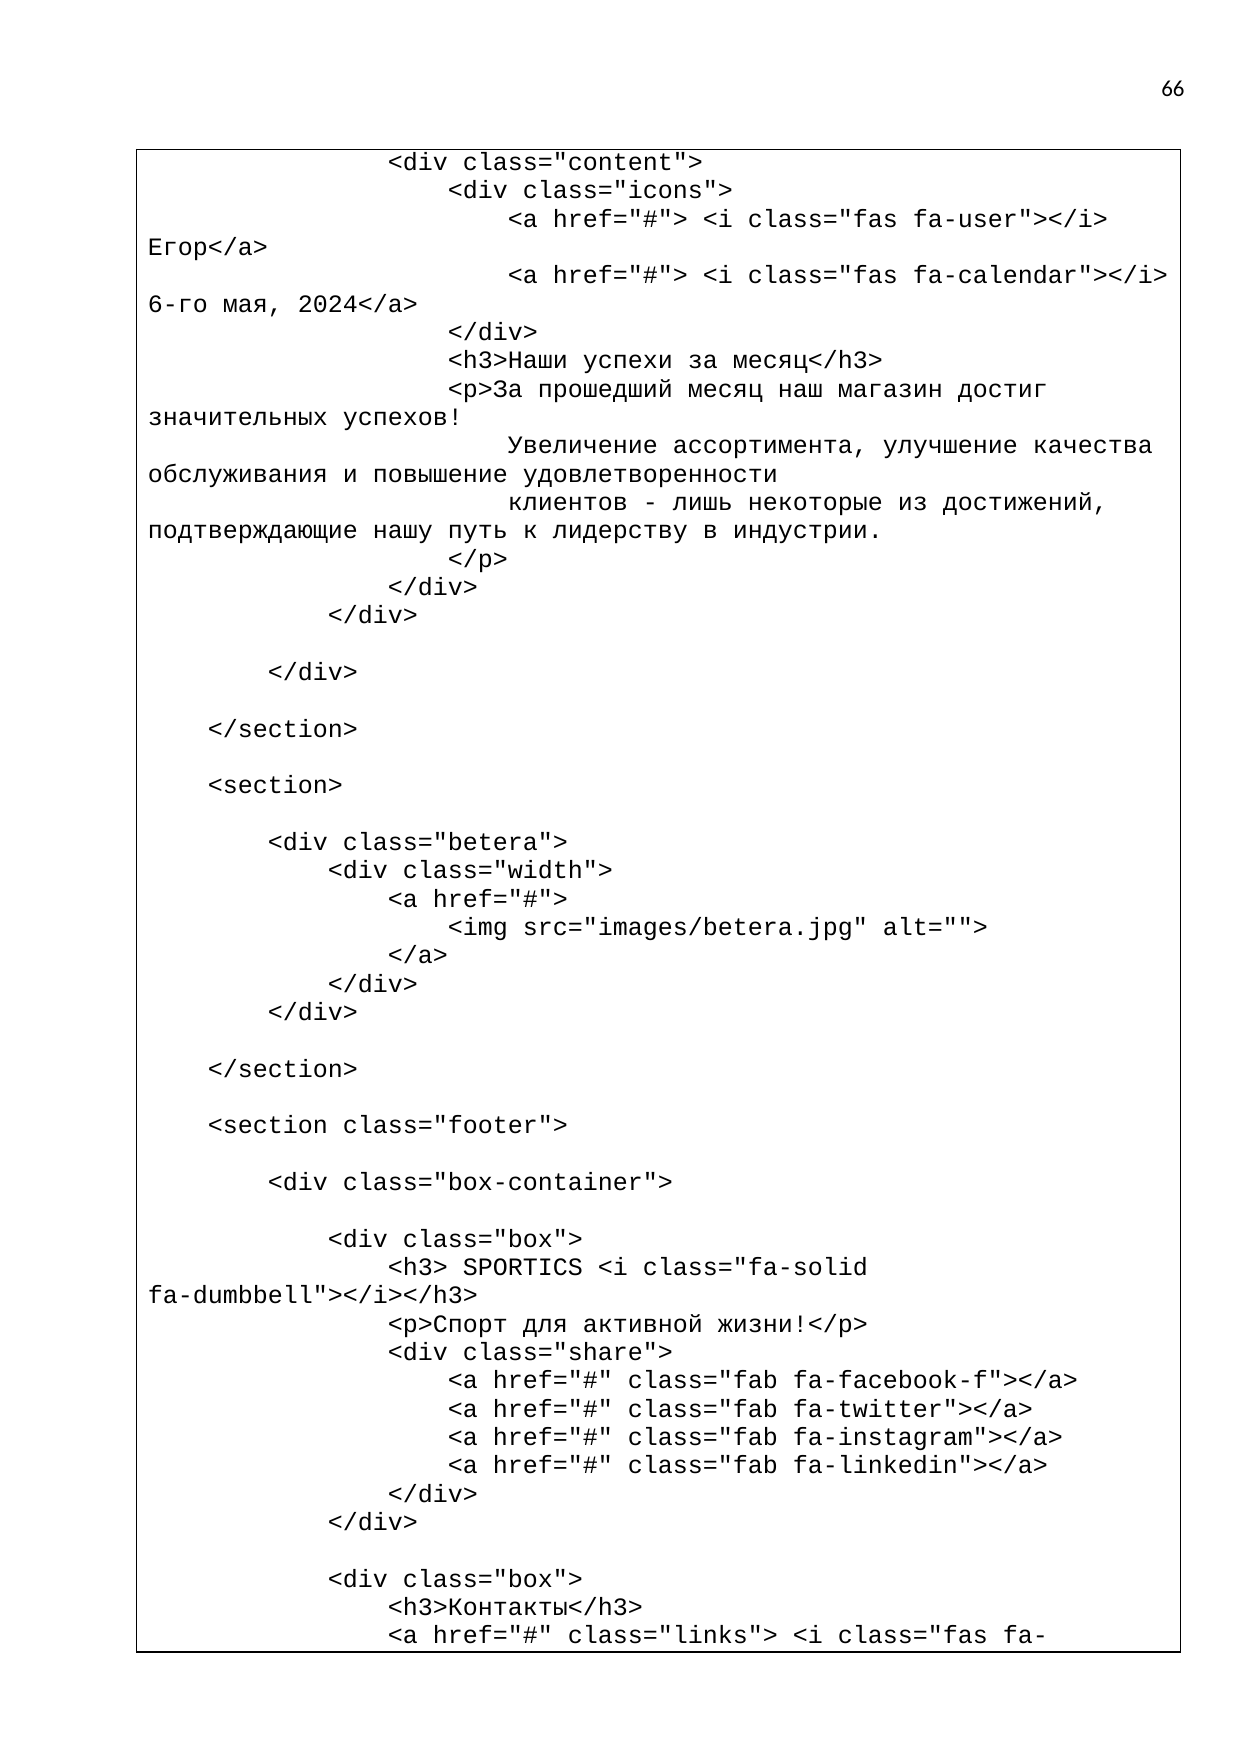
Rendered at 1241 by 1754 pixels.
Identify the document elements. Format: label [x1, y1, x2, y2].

table_header [137, 150, 1180, 1651]
